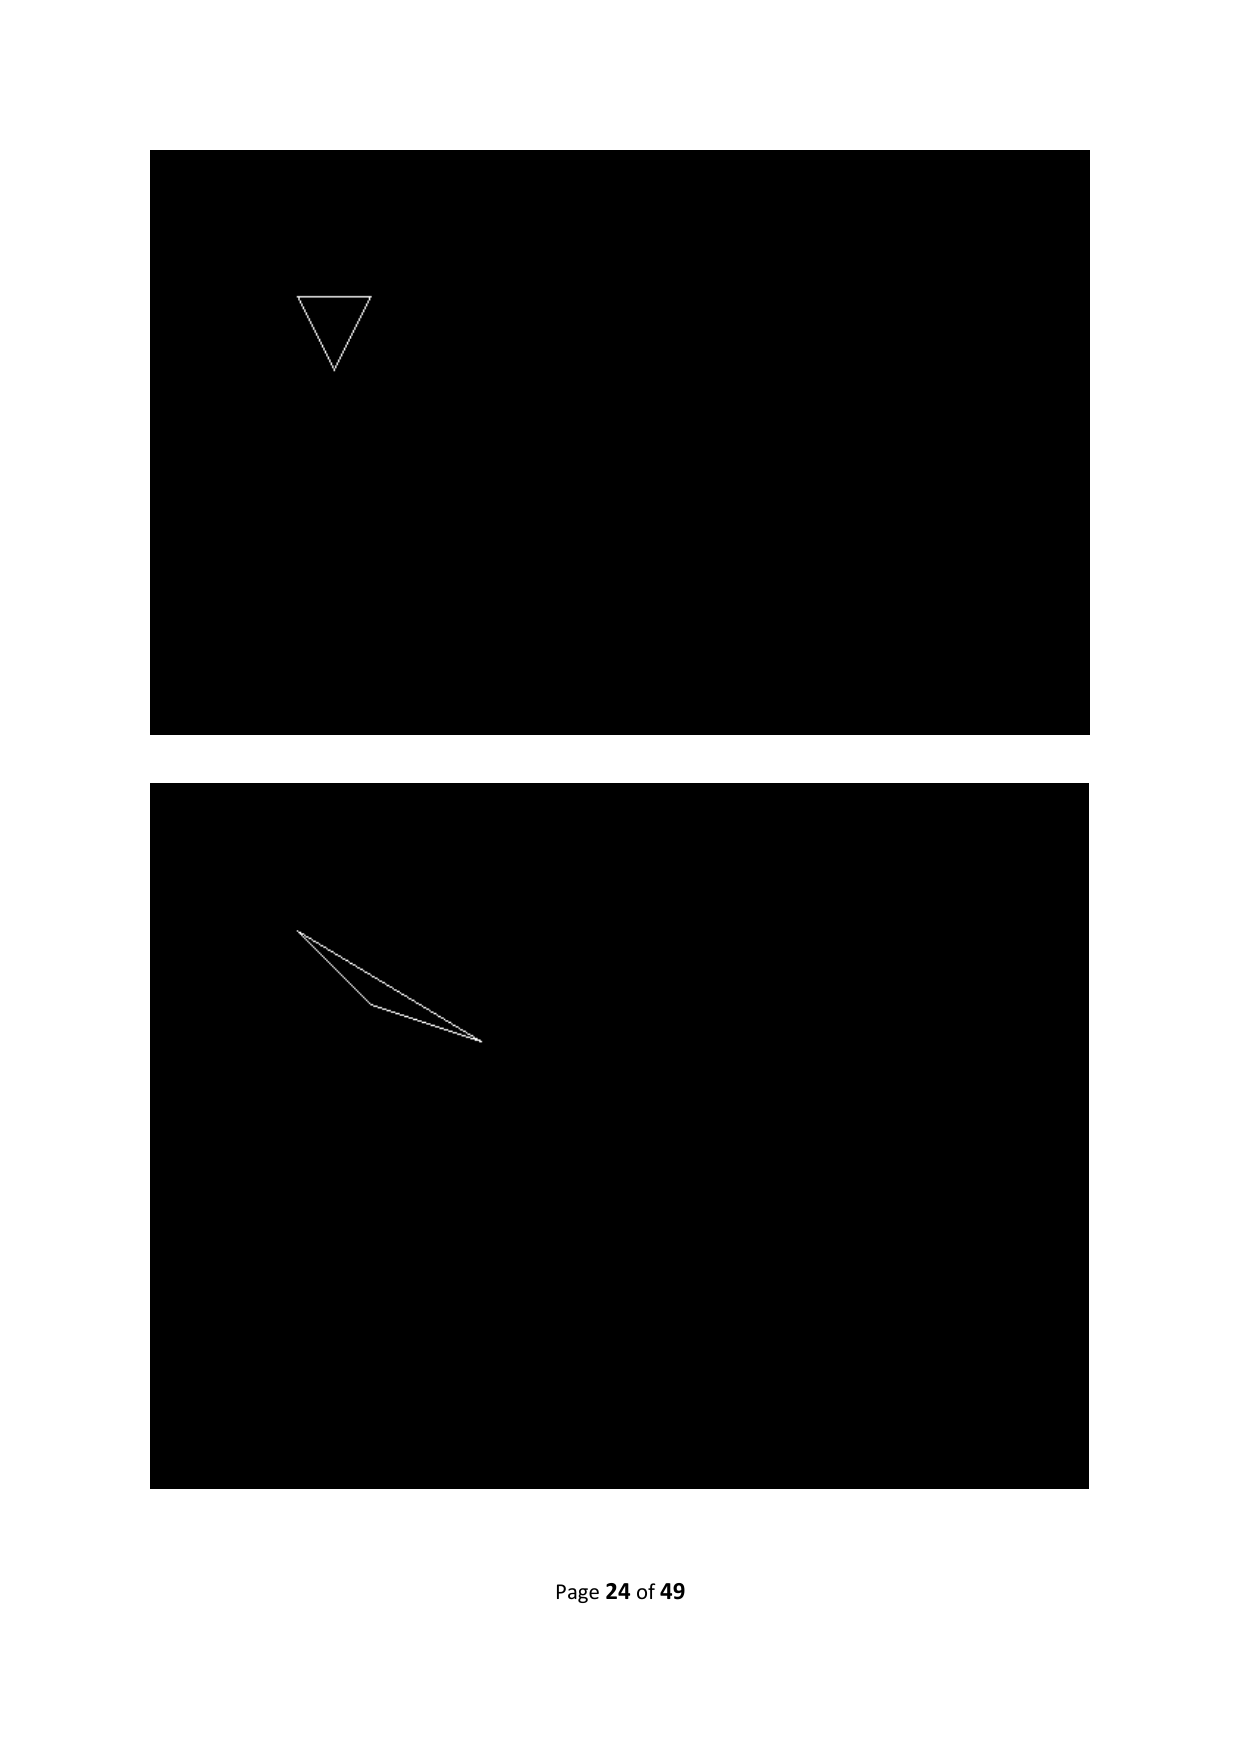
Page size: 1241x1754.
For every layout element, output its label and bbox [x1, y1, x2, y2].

picture [150, 150, 1090, 735]
table_cell [150, 735, 1090, 784]
table_cell [150, 784, 1090, 1554]
